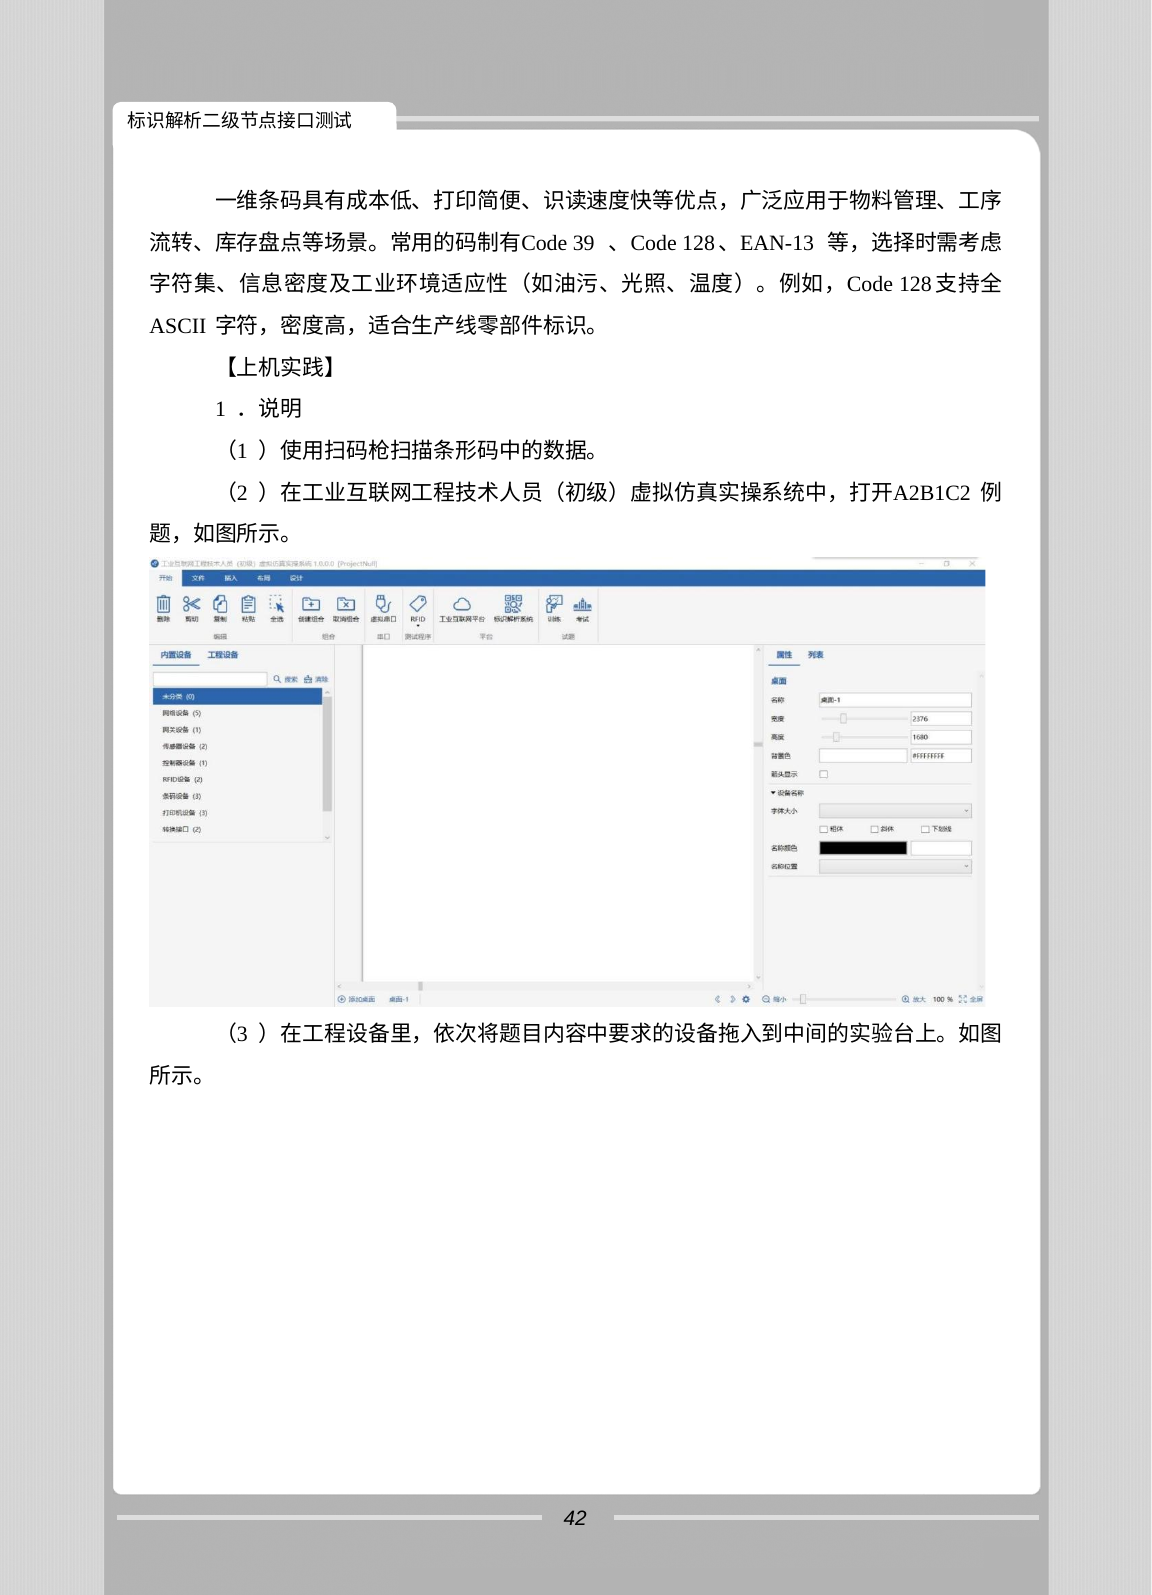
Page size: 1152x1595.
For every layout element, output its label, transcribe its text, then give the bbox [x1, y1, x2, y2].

text （2）在工业互联网工程技术人员（初级）虚拟仿真实操系统中，打开A2B1C2例题，如图所示。 [149, 469, 1002, 553]
text 1．说明 [149, 386, 1002, 428]
text 【上机实践】 [149, 344, 1002, 386]
text （1）使用扫码枪扫描条形码中的数据。 [149, 428, 1002, 469]
text 一维条码具有成本低、打印简便、识读速度快等优点，广泛应用于物料管理、工序流转、库存盘点等场景。常用的码制有Code 39、Code 128、EAN-13等，选择时需考虑字符集、信息密度及工业环境适应性（如油污、光照、温度）。例如，Code 128支持全ASCII字符，密度高，适合生产线零部件标识。 [149, 178, 1002, 344]
picture [0, 0, 1152, 1595]
text （3）在工程设备里，依次将题目内容中要求的设备拖入到中间的实验台上。如图所示。 [149, 1011, 1002, 1094]
